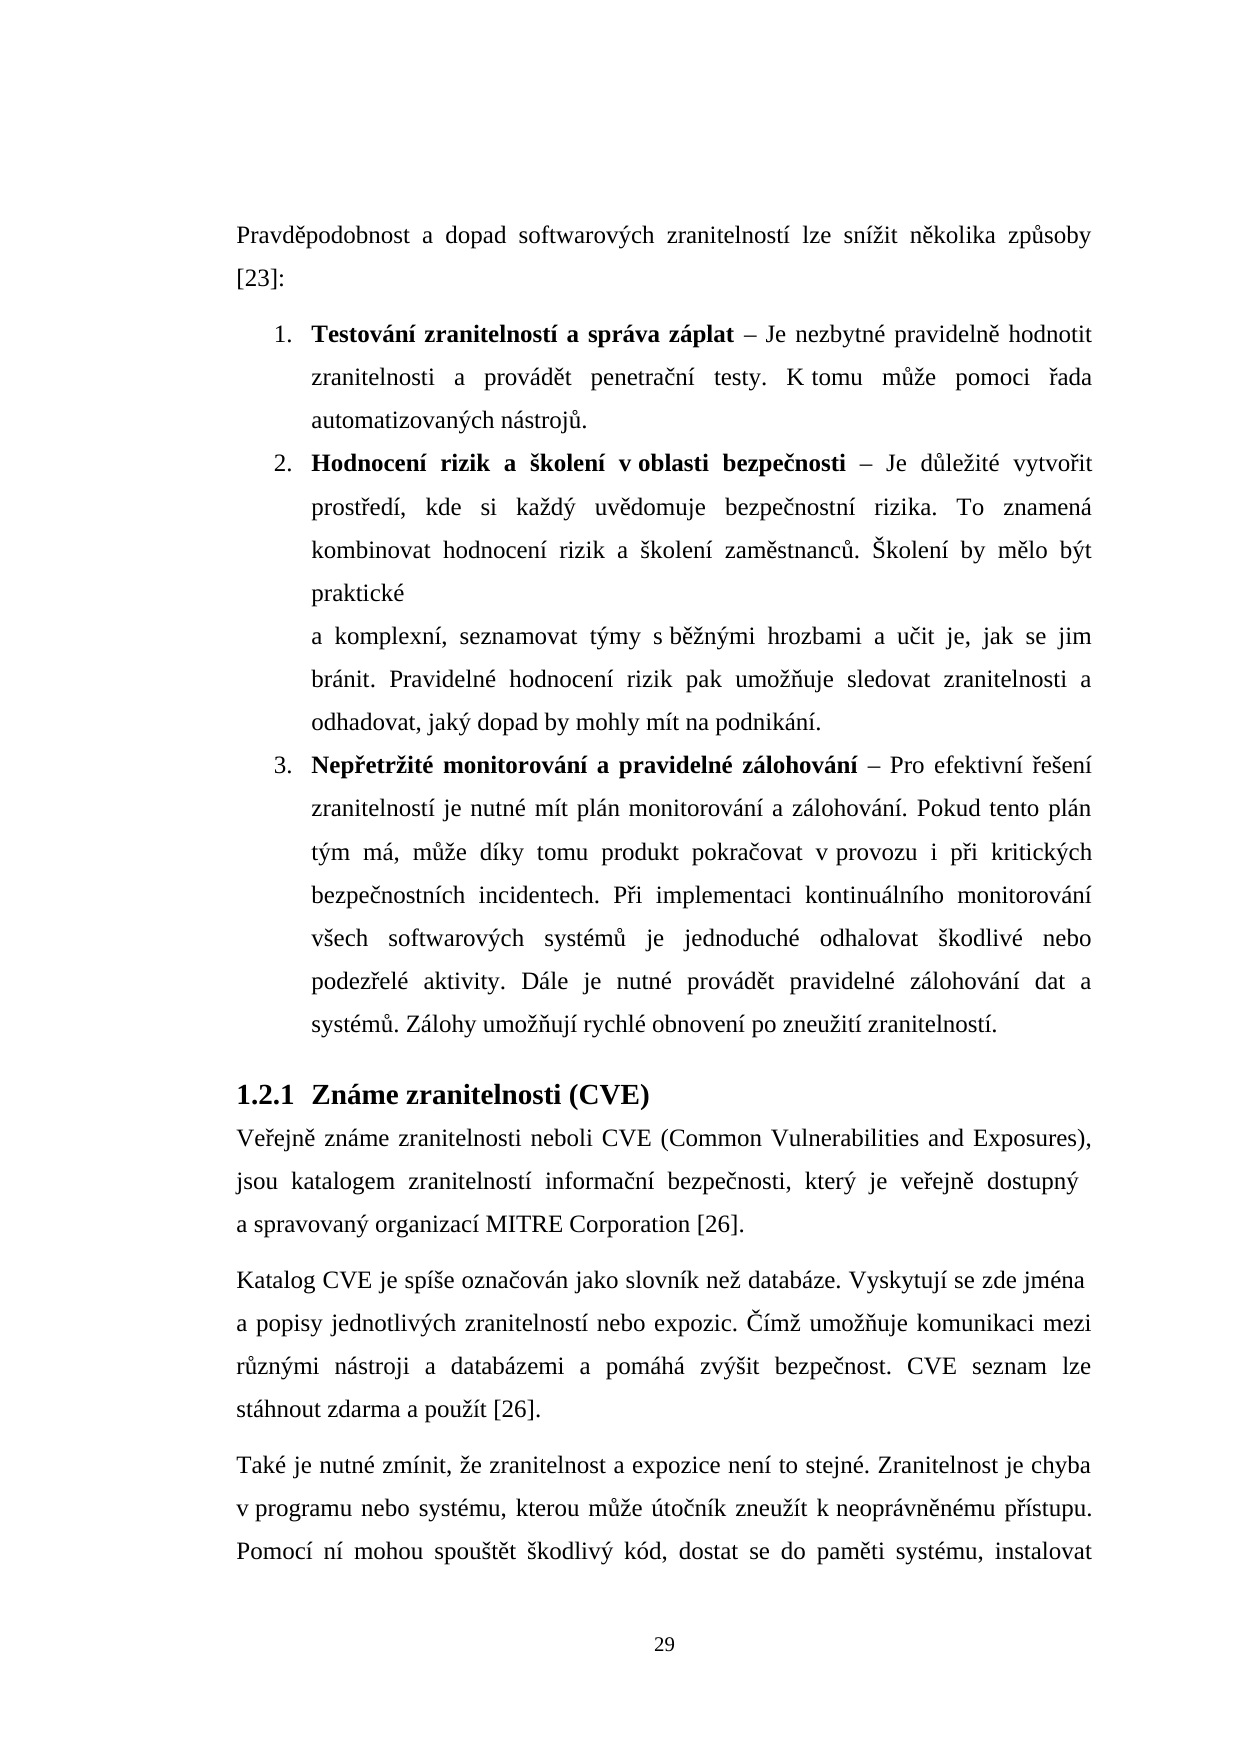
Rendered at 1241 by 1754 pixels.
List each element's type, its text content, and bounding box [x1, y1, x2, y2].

text Katalog CVE je spíše označován jako slovník než databáze. Vyskytují se zde jména a popisy jednotlivých zranitelností nebo expozic. Čímž umožňuje komunikaci mezi různými nástroji a databázemi a pomáhá zvýšit bezpečnost. CVE seznam lze stáhnout zdarma a použít [26]. [236, 1265, 1092, 1423]
subtitle Známe zranitelnosti (CVE) [236, 1077, 1092, 1111]
list Testování zranitelností a správa záplat – Je nezbytné pravidelně hodnotit zranitelnosti a provádět penetrační testy. K tomu může pomoci řada automatizovaných nástrojů. [274, 319, 1092, 434]
text Veřejně známe zranitelnosti neboli CVE (Common Vulnerabilities and Exposures), jsou katalogem zranitelností informační bezpečnosti, který je veřejně dostupný a spravovaný organizací MITRE Corporation [26]. [236, 1123, 1092, 1238]
list Hodnocení rizik a školení v oblasti bezpečnosti – Je důležité vytvořit prostředí, kde si každý uvědomuje bezpečnostní rizika. To znamená kombinovat hodnocení rizik a školení zaměstnanců. Školení by mělo být praktické a komplexní, seznamovat týmy s běžnými hrozbami a učit je, jak se jim bránit. Pravidelné hodnocení rizik pak umožňuje sledovat zranitelnosti a odhadovat, jaký dopad by mohly mít na podnikání. [274, 448, 1092, 736]
list Nepřetržité monitorování a pravidelné zálohování – Pro efektivní řešení zranitelností je nutné mít plán monitorování a zálohování. Pokud tento plán tým má, může díky tomu produkt pokračovat v provozu i při kritických bezpečnostních incidentech. Při implementaci kontinuálního monitorování všech softwarových systémů je jednoduché odhalovat škodlivé nebo podezřelé aktivity. Dále je nutné provádět pravidelné zálohování dat a systémů. Zálohy umožňují rychlé obnovení po zneužití zranitelností. [274, 750, 1092, 1038]
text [236, 1450, 1092, 1565]
text Pravděpodobnost a dopad softwarových zranitelností lze snížit několika způsoby [23]: [236, 220, 1092, 292]
